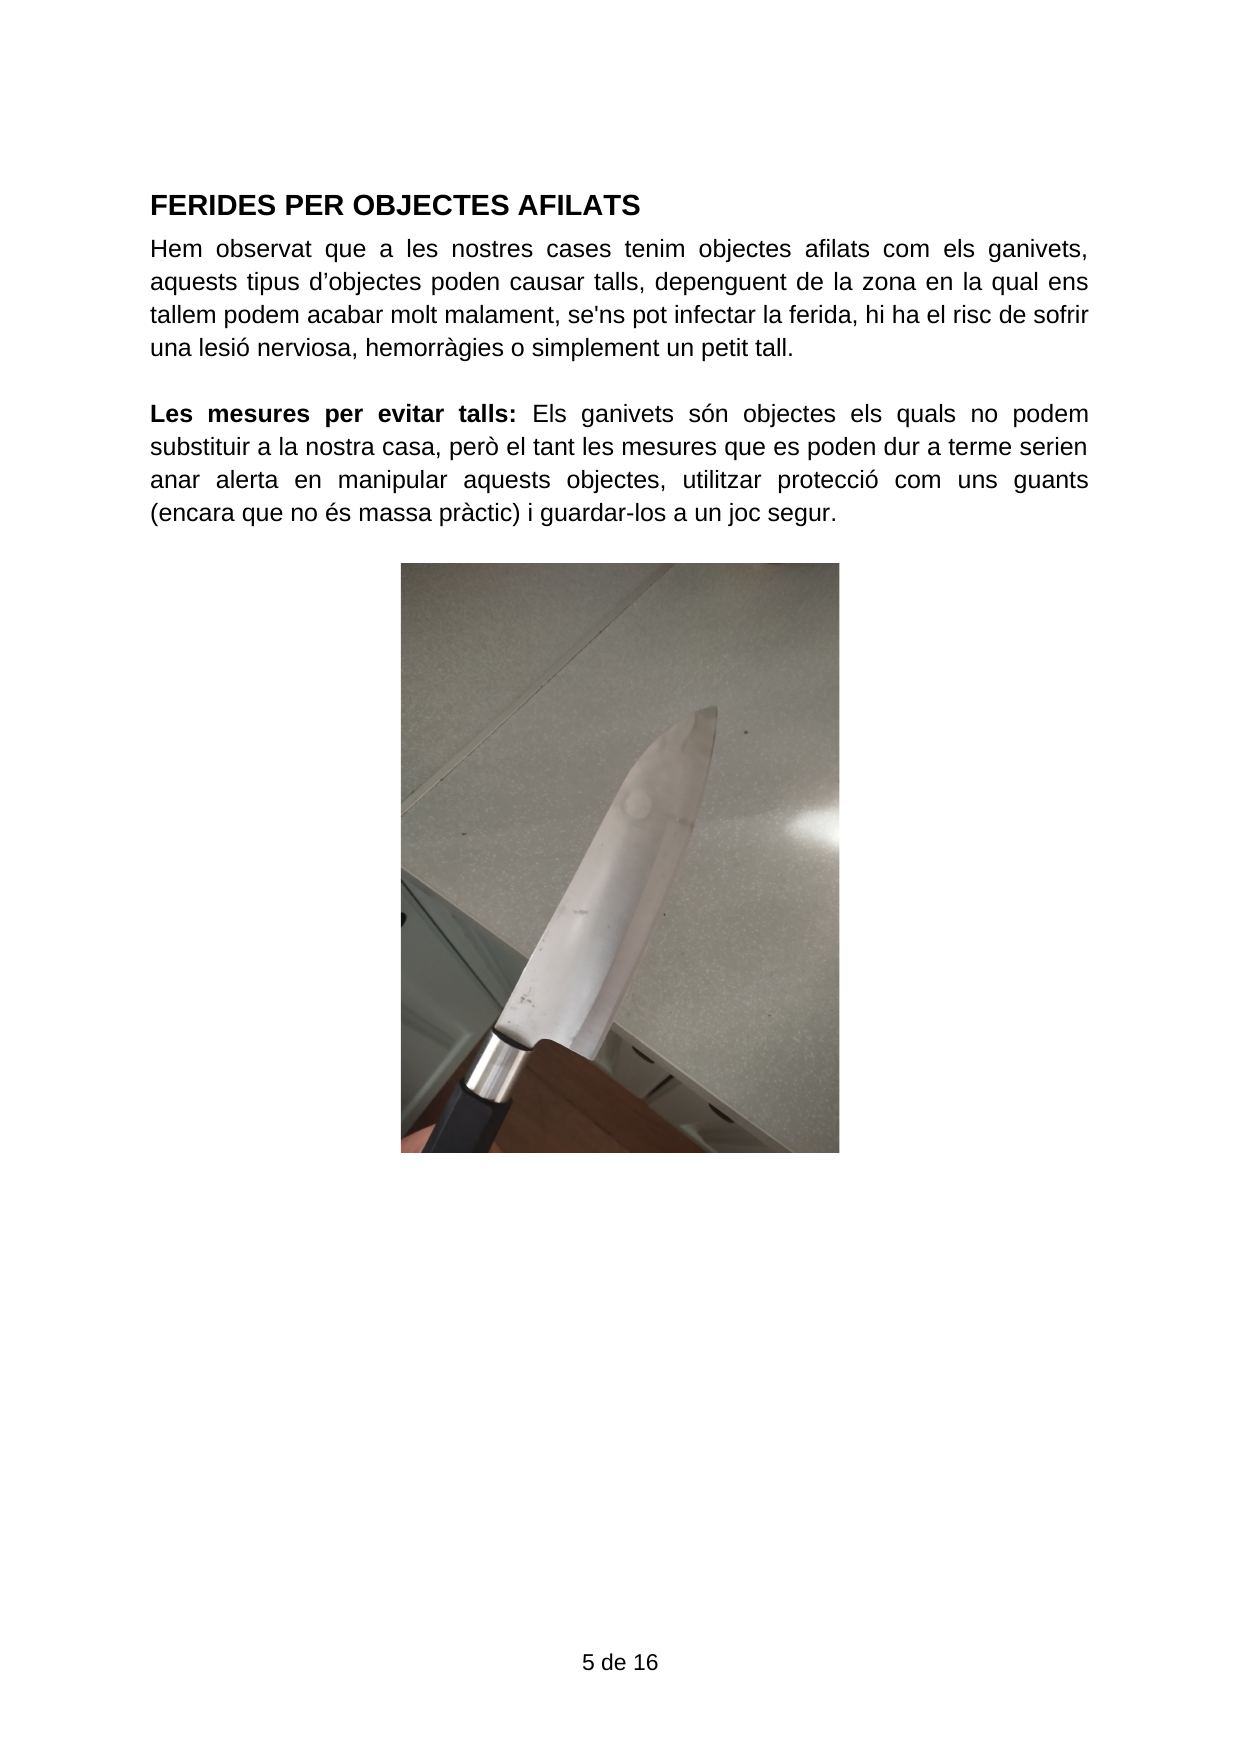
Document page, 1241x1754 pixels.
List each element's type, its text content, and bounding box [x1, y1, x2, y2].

text Hem observat que a les nostres cases tenim objectes afilats com els ganivets, aquests tipus d’objectes poden causar talls, depenguent de la zona en la qual ens tallem podem acabar molt malament, se'ns pot infectar la ferida, hi ha el risc de sofrir una lesió nerviosa, hemorràgies o simplement un petit tall. [150, 233, 1090, 361]
picture [400, 563, 840, 1153]
text Les mesures per evitar talls: Els ganivets són objectes els quals no podem substituir a la nostra casa, però el tant les mesures que es poden dur a terme serien anar alerta en manipular aquests objectes, utilitzar protecció com uns guants (encara que no és massa pràctic) i guardar-los a un joc segur. [150, 399, 1090, 526]
subtitle FERIDES PER OBJECTES AFILATS [150, 187, 1090, 221]
